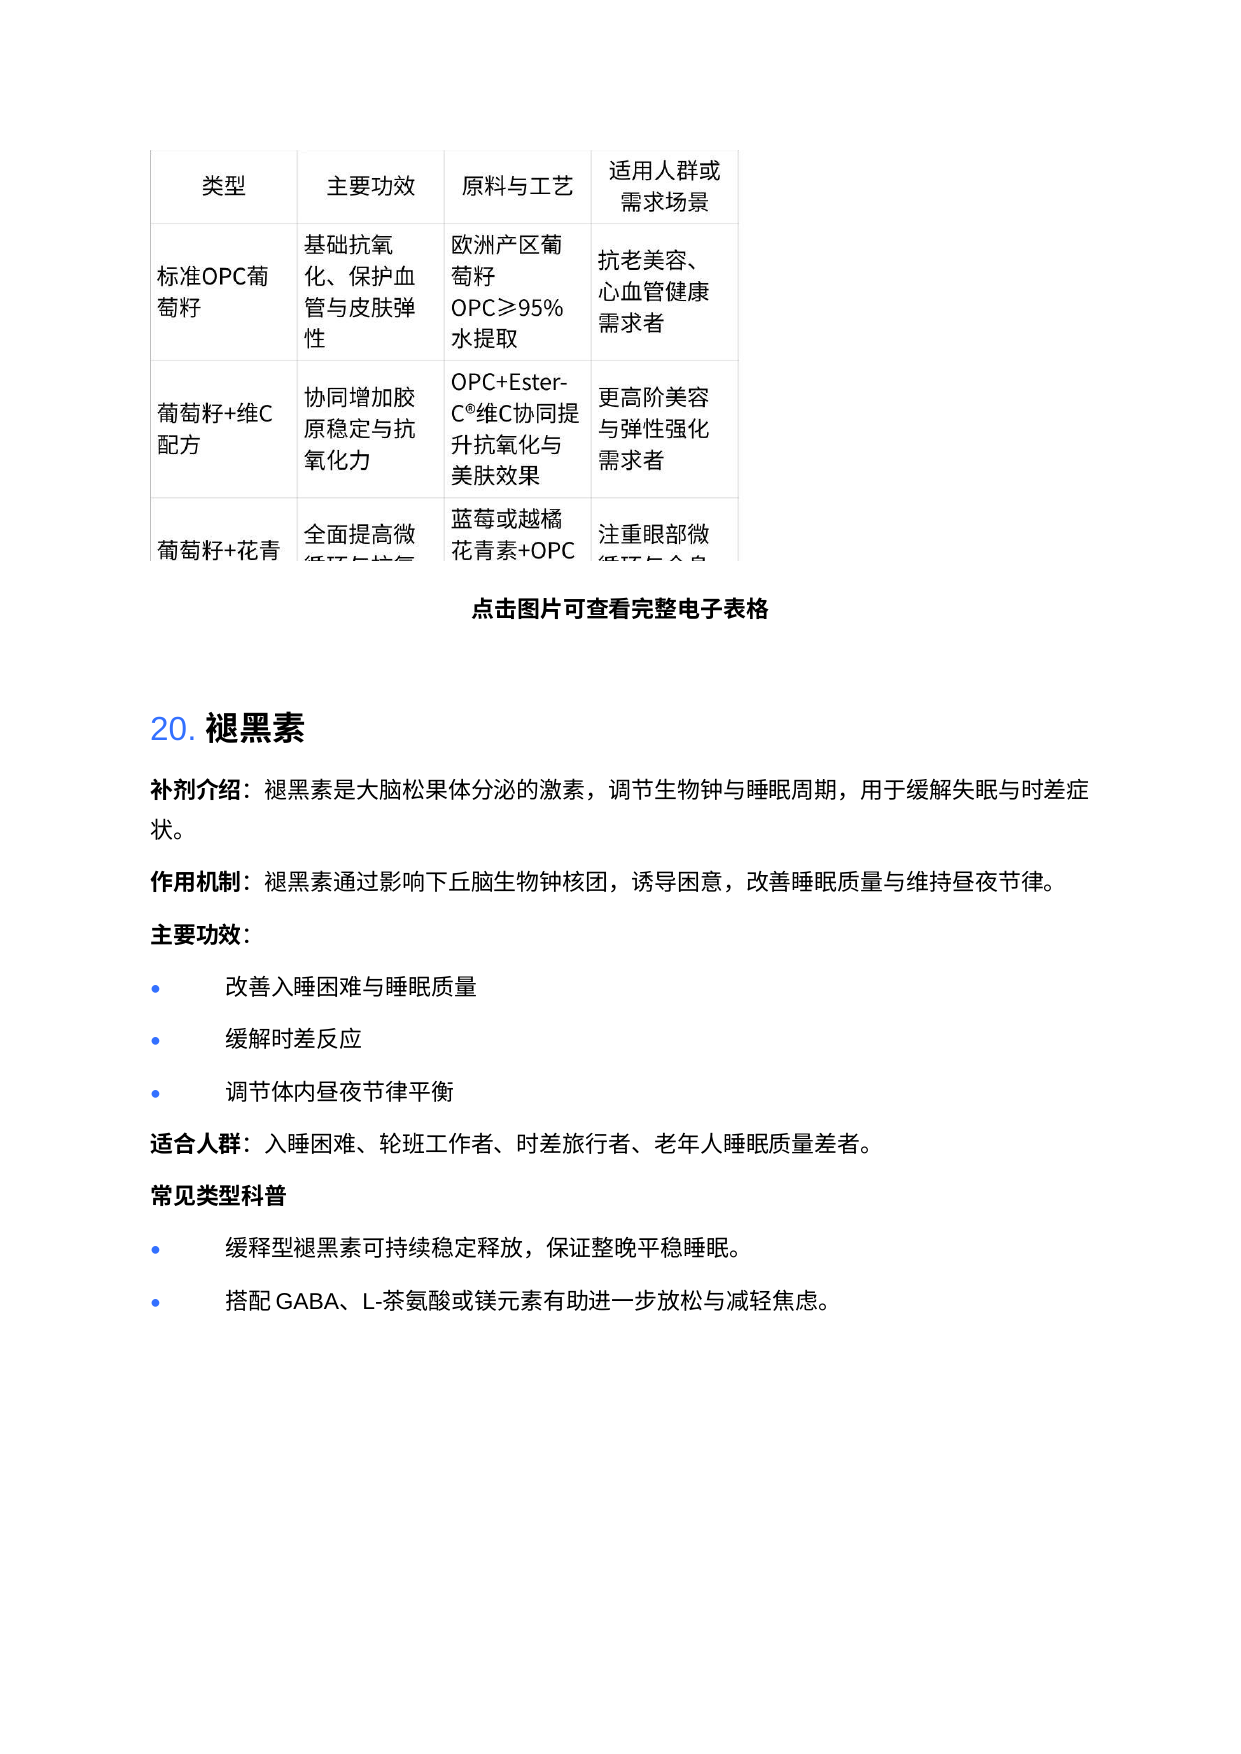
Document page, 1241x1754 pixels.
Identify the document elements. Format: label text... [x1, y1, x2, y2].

picture [150, 150, 1013, 561]
list 搭配GABA、L-茶氨酸或镁元素有助进一步放松与减轻焦虑。 [150, 1282, 1090, 1316]
list 缓释型褪黑素可持续稳定释放，保证整晚平稳睡眠。 [150, 1230, 1090, 1263]
text 主要功效： [150, 916, 1090, 950]
text 补剂介绍：褪黑素是大脑松果体分泌的激素，调节生物钟与睡眠周期，用于缓解失眠与时差症状。 [150, 772, 1090, 845]
list 缓解时差反应 [150, 1021, 1090, 1054]
text 常见类型科普 [150, 1178, 1090, 1211]
text 20. 褪黑素 [150, 702, 1090, 750]
text 点击图片可查看完整电子表格 [150, 591, 1090, 624]
text 作用机制：褪黑素通过影响下丘脑生物钟核团，诱导困意，改善睡眠质量与维持昼夜节律。 [150, 864, 1090, 897]
text 适合人群：入睡困难、轮班工作者、时差旅行者、老年人睡眠质量差者。 [150, 1126, 1090, 1159]
list 改善入睡困难与睡眠质量 [150, 969, 1090, 1002]
list 调节体内昼夜节律平衡 [150, 1073, 1090, 1107]
